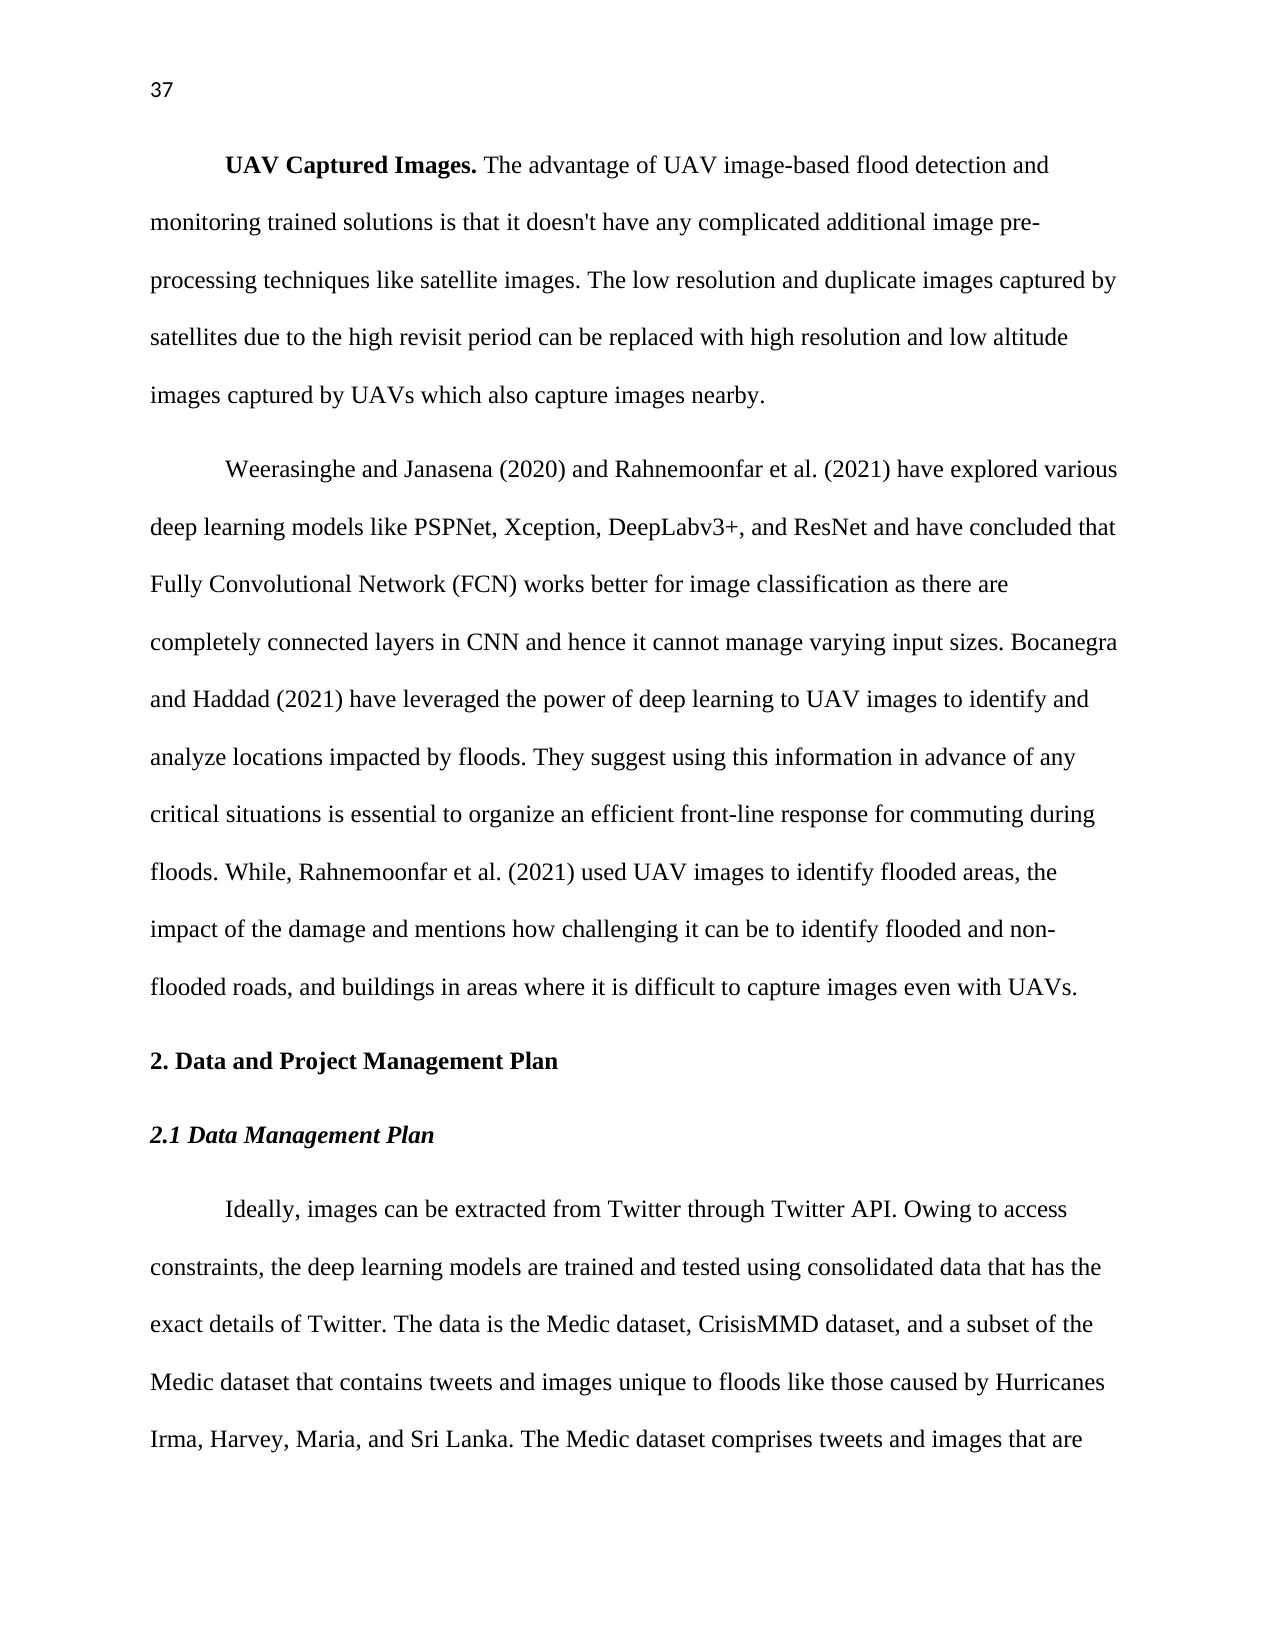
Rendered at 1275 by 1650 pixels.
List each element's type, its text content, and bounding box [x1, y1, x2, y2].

text UAV Captured Images. The advantage of UAV image-based flood detection and monitoring trained solutions is that it doesn't have any complicated additional image pre-processing techniques like satellite images. The low resolution and duplicate images captured by satellites due to the high revisit period can be replaced with high resolution and low altitude images captured by UAVs which also capture images nearby. [150, 150, 1125, 409]
text Weerasinghe and Janasena (2020) and Rahnemoonfar et al. (2021) have explored various deep learning models like PSPNet, Xception, DeepLabv3+, and ResNet and have concluded that Fully Convolutional Network (FCN) works better for image classification as there are completely connected layers in CNN and hence it cannot manage varying input sizes. Bocanegra and Haddad (2021) have leveraged the power of deep learning to UAV images to identify and analyze locations impacted by floods. They suggest using this information in advance of any critical situations is essential to organize an efficient front-line response for commuting during floods. While, Rahnemoonfar et al. (2021) used UAV images to identify flooded areas, the impact of the damage and mentions how challenging it can be to identify flooded and non-flooded roads, and buildings in areas where it is difficult to capture images even with UAVs. [150, 454, 1125, 1000]
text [150, 1194, 1125, 1453]
text 2. Data and Project Management Plan [150, 1046, 1125, 1074]
text 2.1 Data Management Plan [150, 1120, 1125, 1149]
